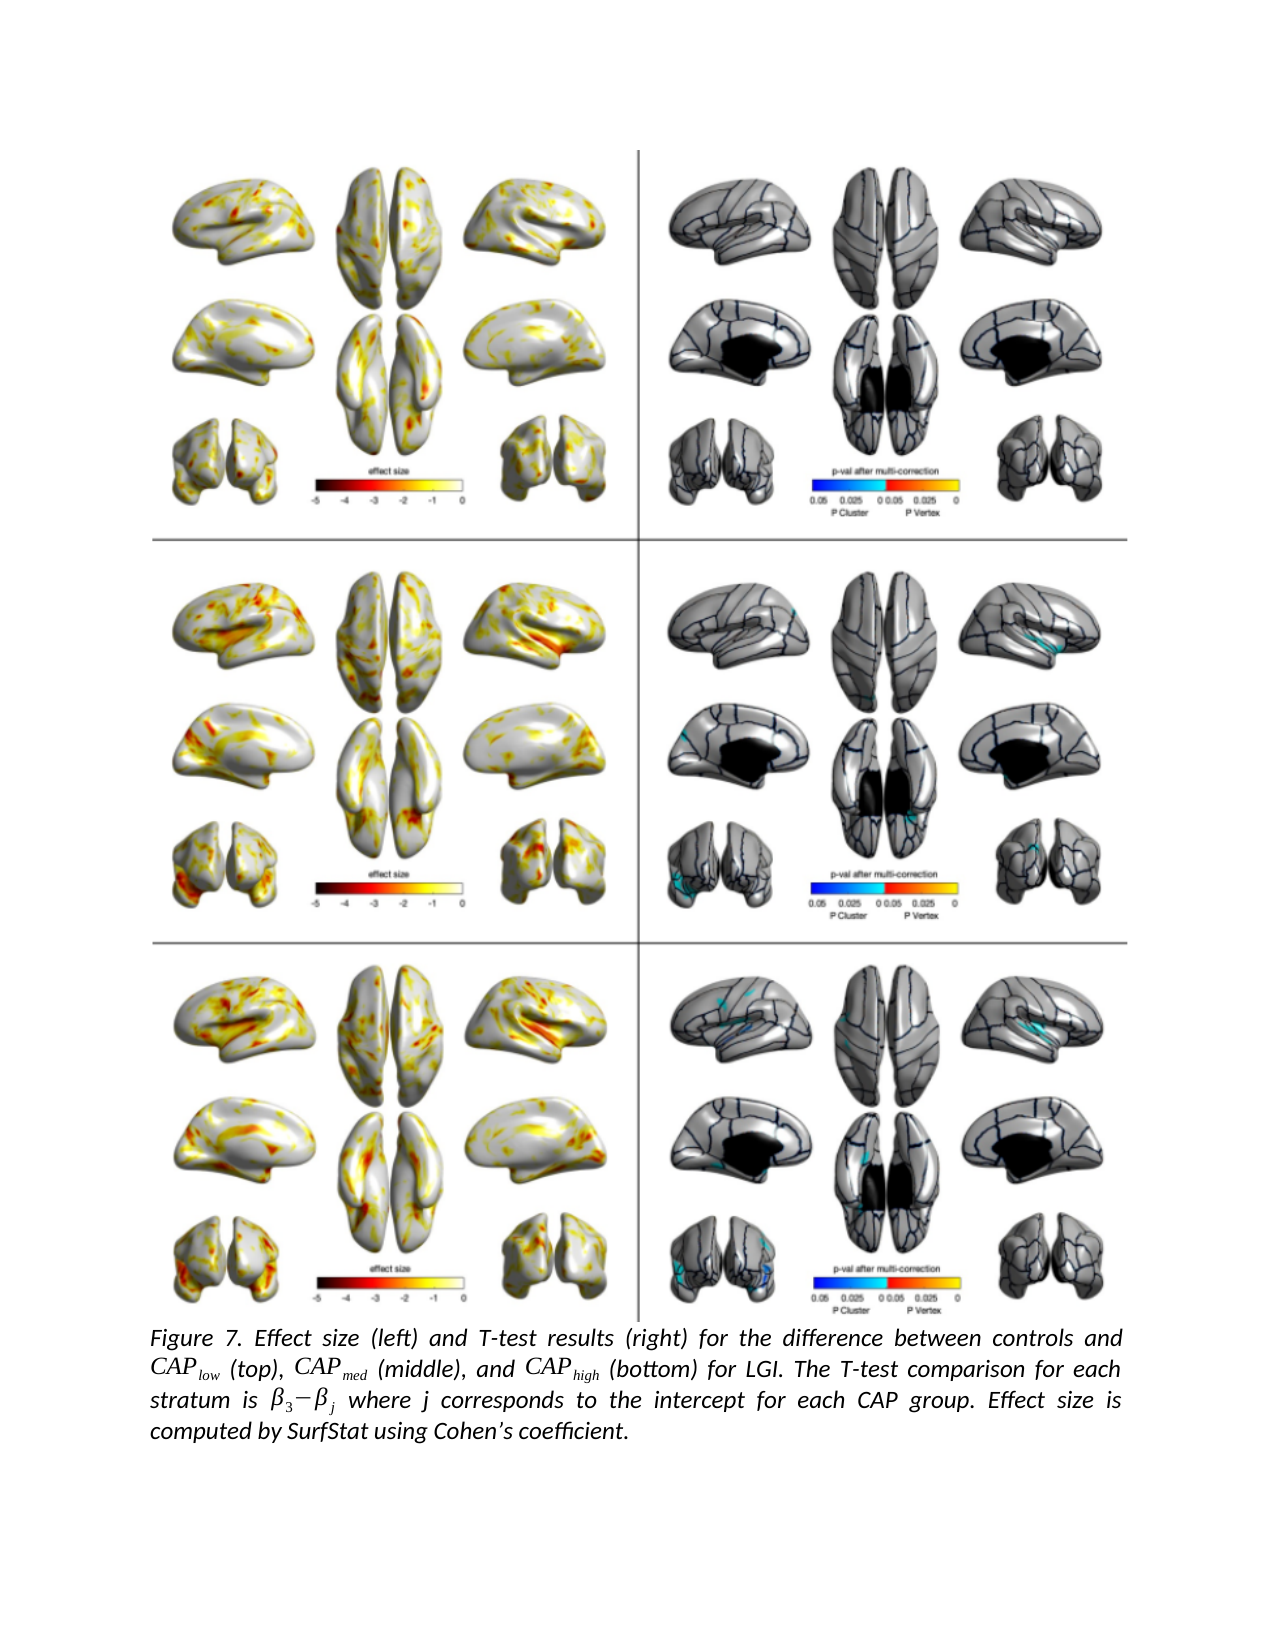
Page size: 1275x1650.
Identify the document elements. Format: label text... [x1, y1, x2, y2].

text Figure 7. Effect size (left) and T-test results (right) for the difference between controls and (top), (middle), and (bottom) for LGI. The T-test comparison for each stratum is where j corresponds to the intercept for each CAP group. Effect size is computed by SurfStat using Cohen’s coefficient. [150, 1322, 1125, 1446]
